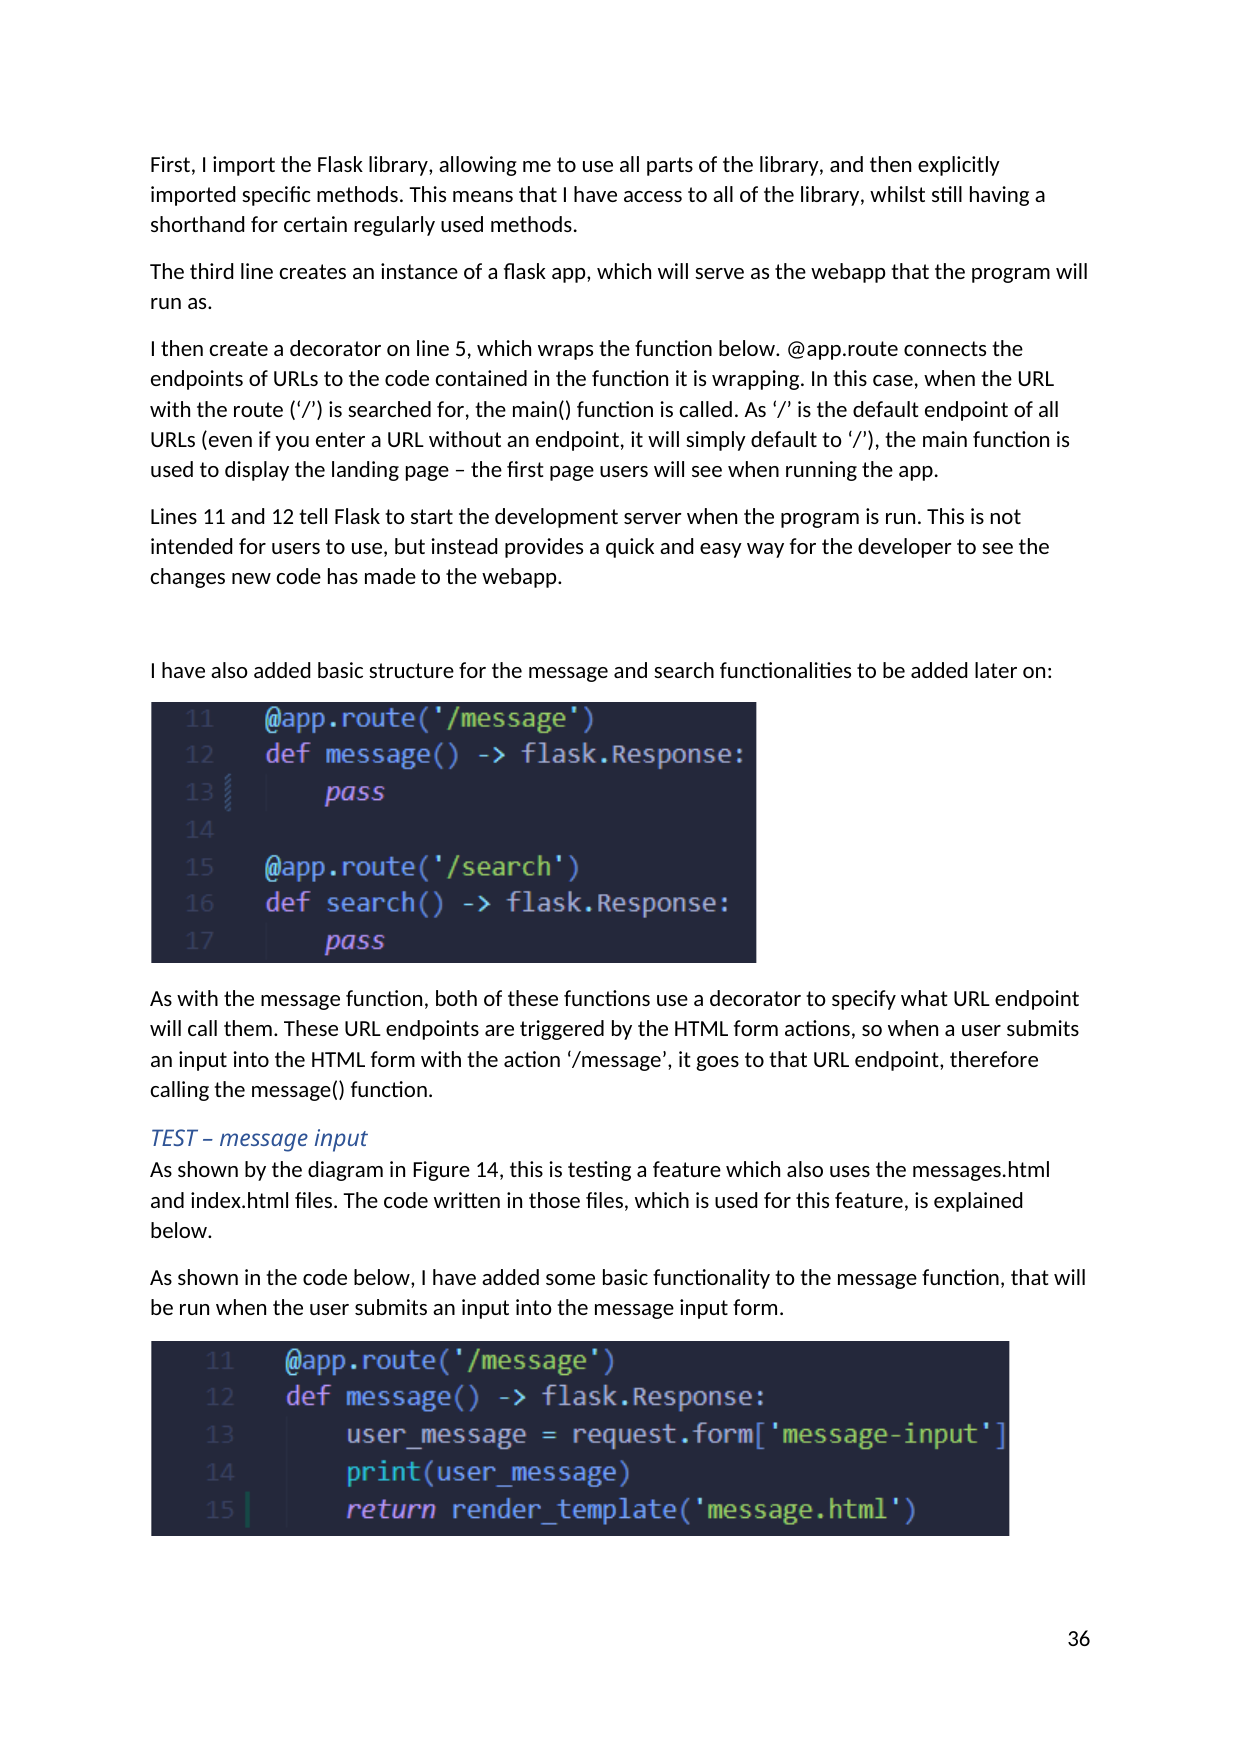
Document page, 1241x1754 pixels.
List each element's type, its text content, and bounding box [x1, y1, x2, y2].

text As shown in the code below, I have added some basic functionality to the message function, that will be run when the user submits an input into the message input form. [150, 1263, 1090, 1321]
text As with the message function, both of these functions use a decorator to specify what URL endpoint will call them. These URL endpoints are triggered by the HTML form actions, so when a user submits an input into the HTML form with the action ‘/message’, it goes to that URL endpoint, therefore calling the message() function. [150, 984, 1090, 1103]
subtitle TEST – message input [150, 1122, 1090, 1153]
picture [150, 1341, 1010, 1534]
text Lines 11 and 12 tell Flask to start the development server when the program is run. This is not intended for users to use, but instead provides a quick and easy way for the developer to see the changes new code has made to the webapp. [150, 502, 1090, 591]
text First, I import the Flask library, allowing me to use all parts of the library, and then explicitly imported specific methods. This means that I have access to all of the library, whilst still having a shorthand for certain regularly used methods. [150, 150, 1090, 238]
picture [150, 702, 755, 962]
text The third line creates an instance of a flask app, which will serve as the webapp that the program will run as. [150, 257, 1090, 316]
text I then create a decorator on line 5, which wraps the function below. @app.route connects the endpoints of URLs to the code contained in the function it is wrapping. In this case, when the URL with the route (‘/’) is searched for, the main() function is called. As ‘/’ is the default endpoint of all URLs (even if you enter a URL without an endpoint, it will simply default to ‘/’), the main function is used to display the landing page – the first page users will see when running the app. [150, 334, 1090, 483]
text As shown by the diagram in Figure 14, this is testing a feature which also uses the messages.html and index.html files. The code written in those files, which is used for this feature, is explained below. [150, 1156, 1090, 1244]
text I have also added basic structure for the message and search functionalities to be added later on: [150, 656, 1090, 684]
